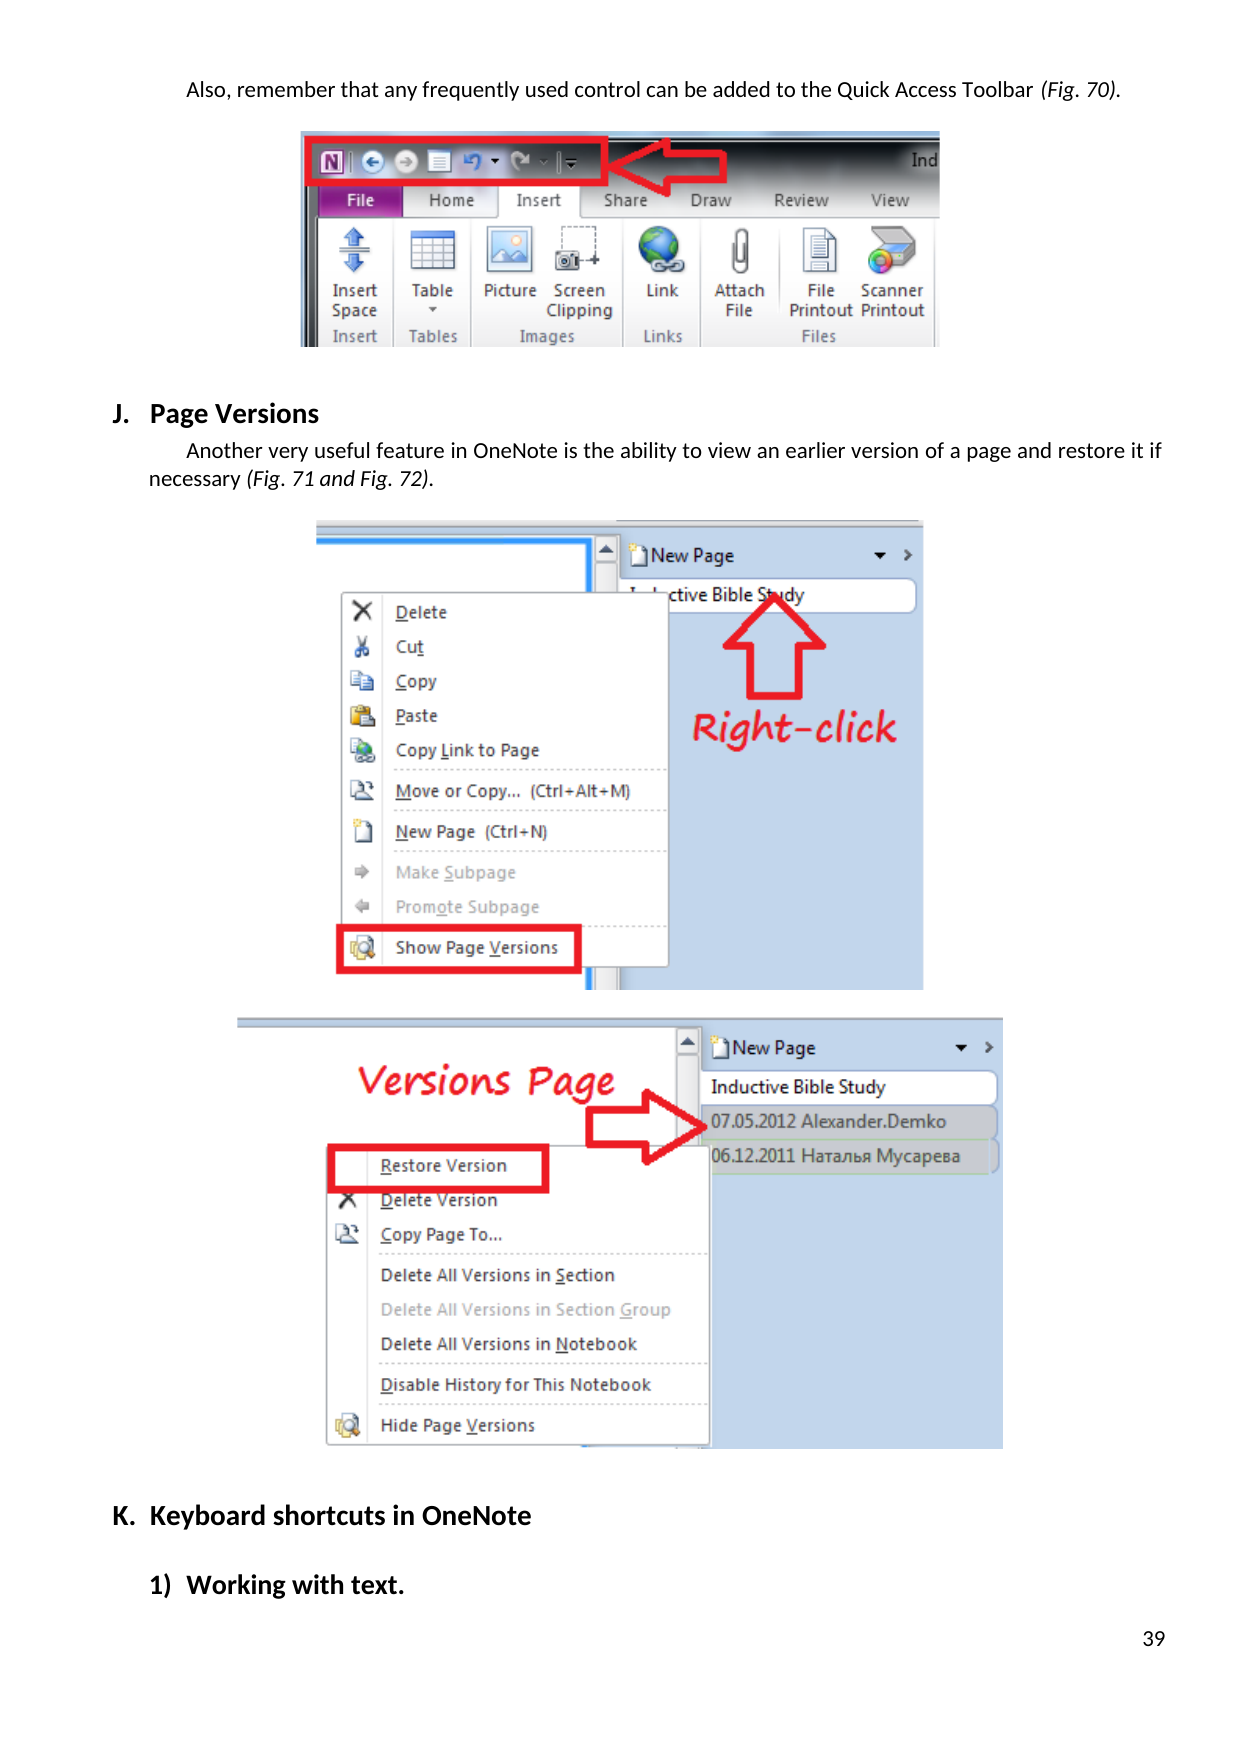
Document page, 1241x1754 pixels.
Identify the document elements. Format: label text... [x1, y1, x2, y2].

picture [237, 1017, 1003, 1449]
subtitle Keyboard shortcuts in OneNote [112, 1497, 1165, 1533]
text Also, remember that any frequently used control can be added to the Quick Access Toolbar (Fig. 70). [149, 75, 1165, 103]
picture [316, 520, 924, 990]
subtitle Working with text. [149, 1567, 1165, 1602]
subtitle Page Versions [112, 395, 1165, 431]
picture [300, 131, 940, 347]
text Another very useful feature in OneNote is the ability to view an earlier version of a page and restore it if necessary (Fig. 71 and Fig. 72). [149, 436, 1165, 492]
